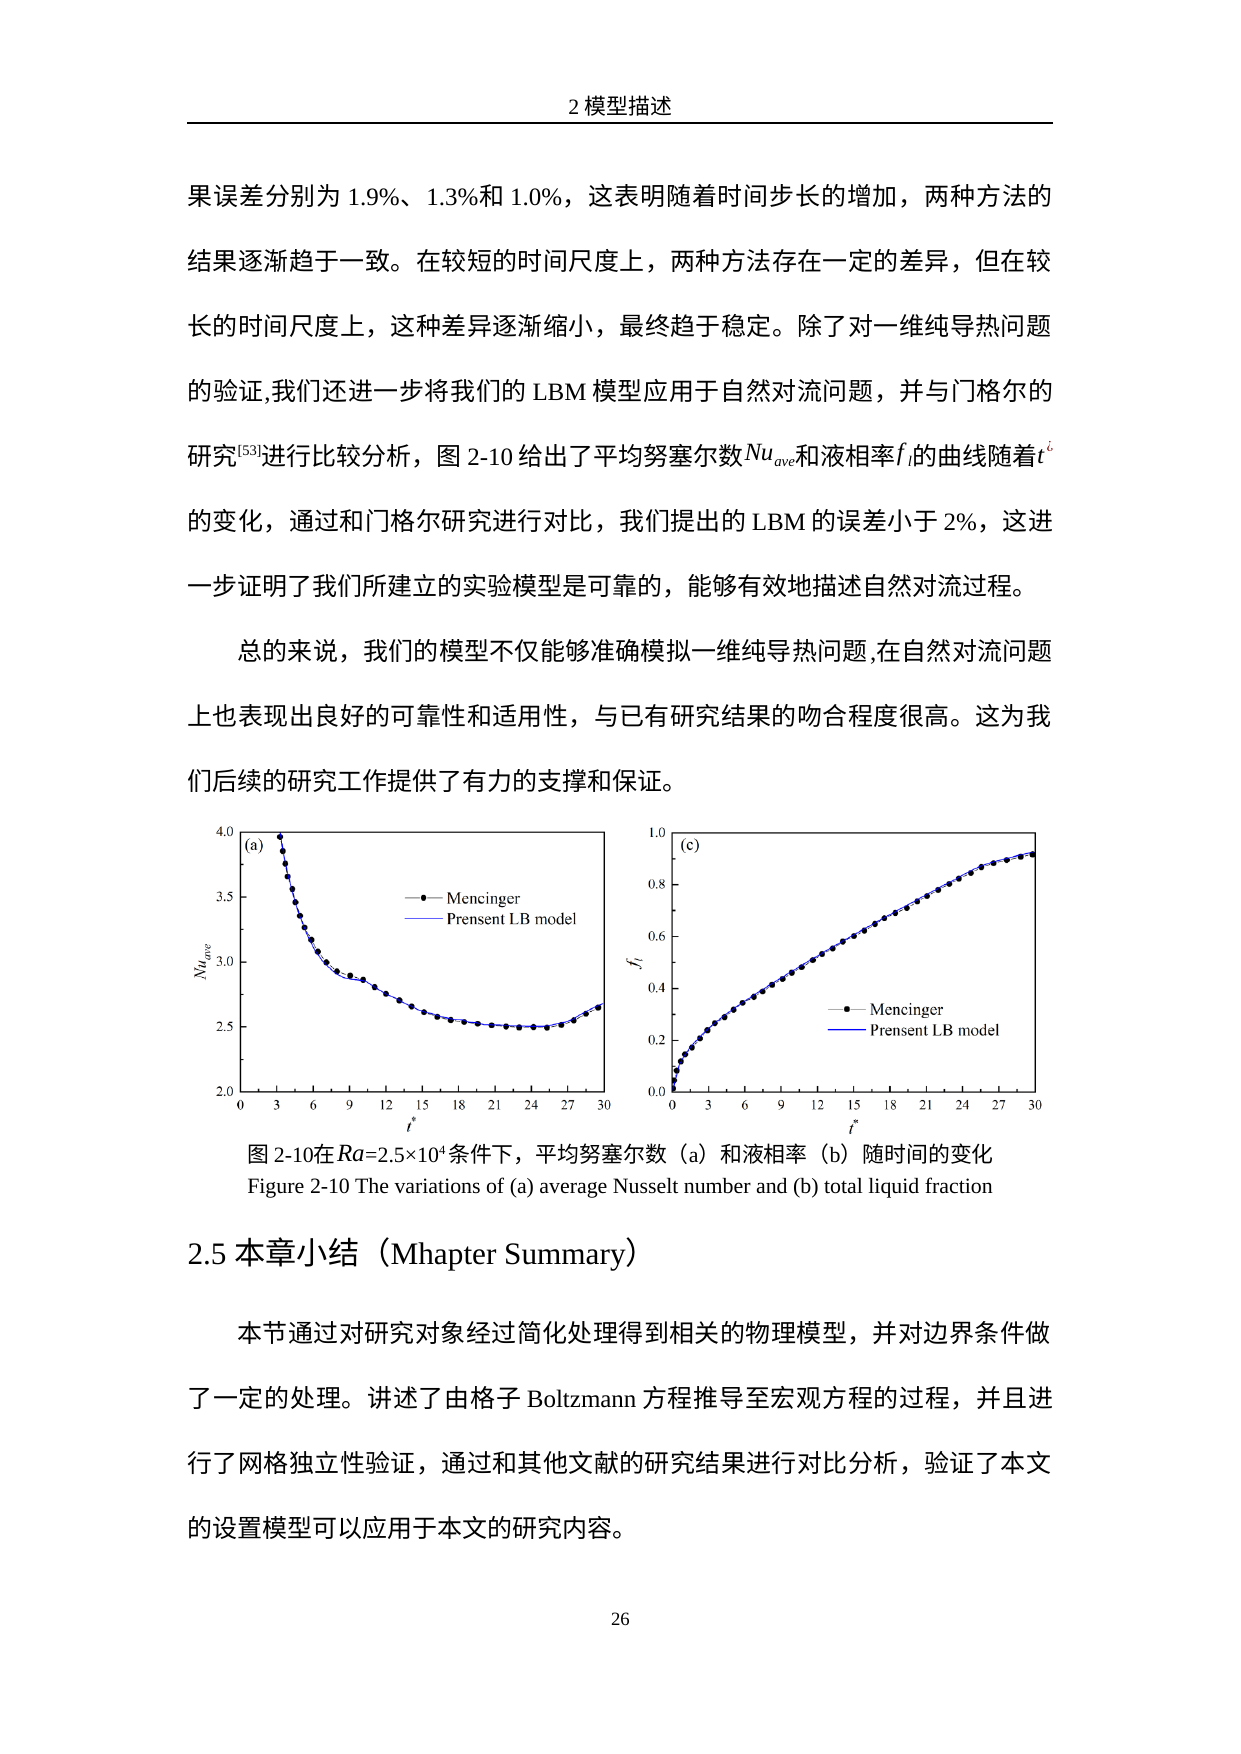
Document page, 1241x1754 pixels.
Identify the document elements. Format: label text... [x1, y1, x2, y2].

picture [188, 812, 1052, 1137]
subtitle 本章小结（Mhapter Summary） [187, 1218, 1053, 1283]
text 总的来说，我们的模型不仅能够准确模拟一维纯导热问题,在自然对流问题上也表现出良好的可靠性和适用性，与已有研究结果的吻合程度很高。这为我们后续的研究工作提供了有力的支撑和保证。 [187, 617, 1053, 812]
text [187, 162, 1053, 617]
text 本节通过对研究对象经过简化处理得到相关的物理模型，并对边界条件做了一定的处理。讲述了由格子Boltzmann方程推导至宏观方程的过程，并且进行了网格独立性验证，通过和其他文献的研究结果进行对比分析，验证了本文的设置模型可以应用于本文的研究内容。 [187, 1299, 1053, 1559]
